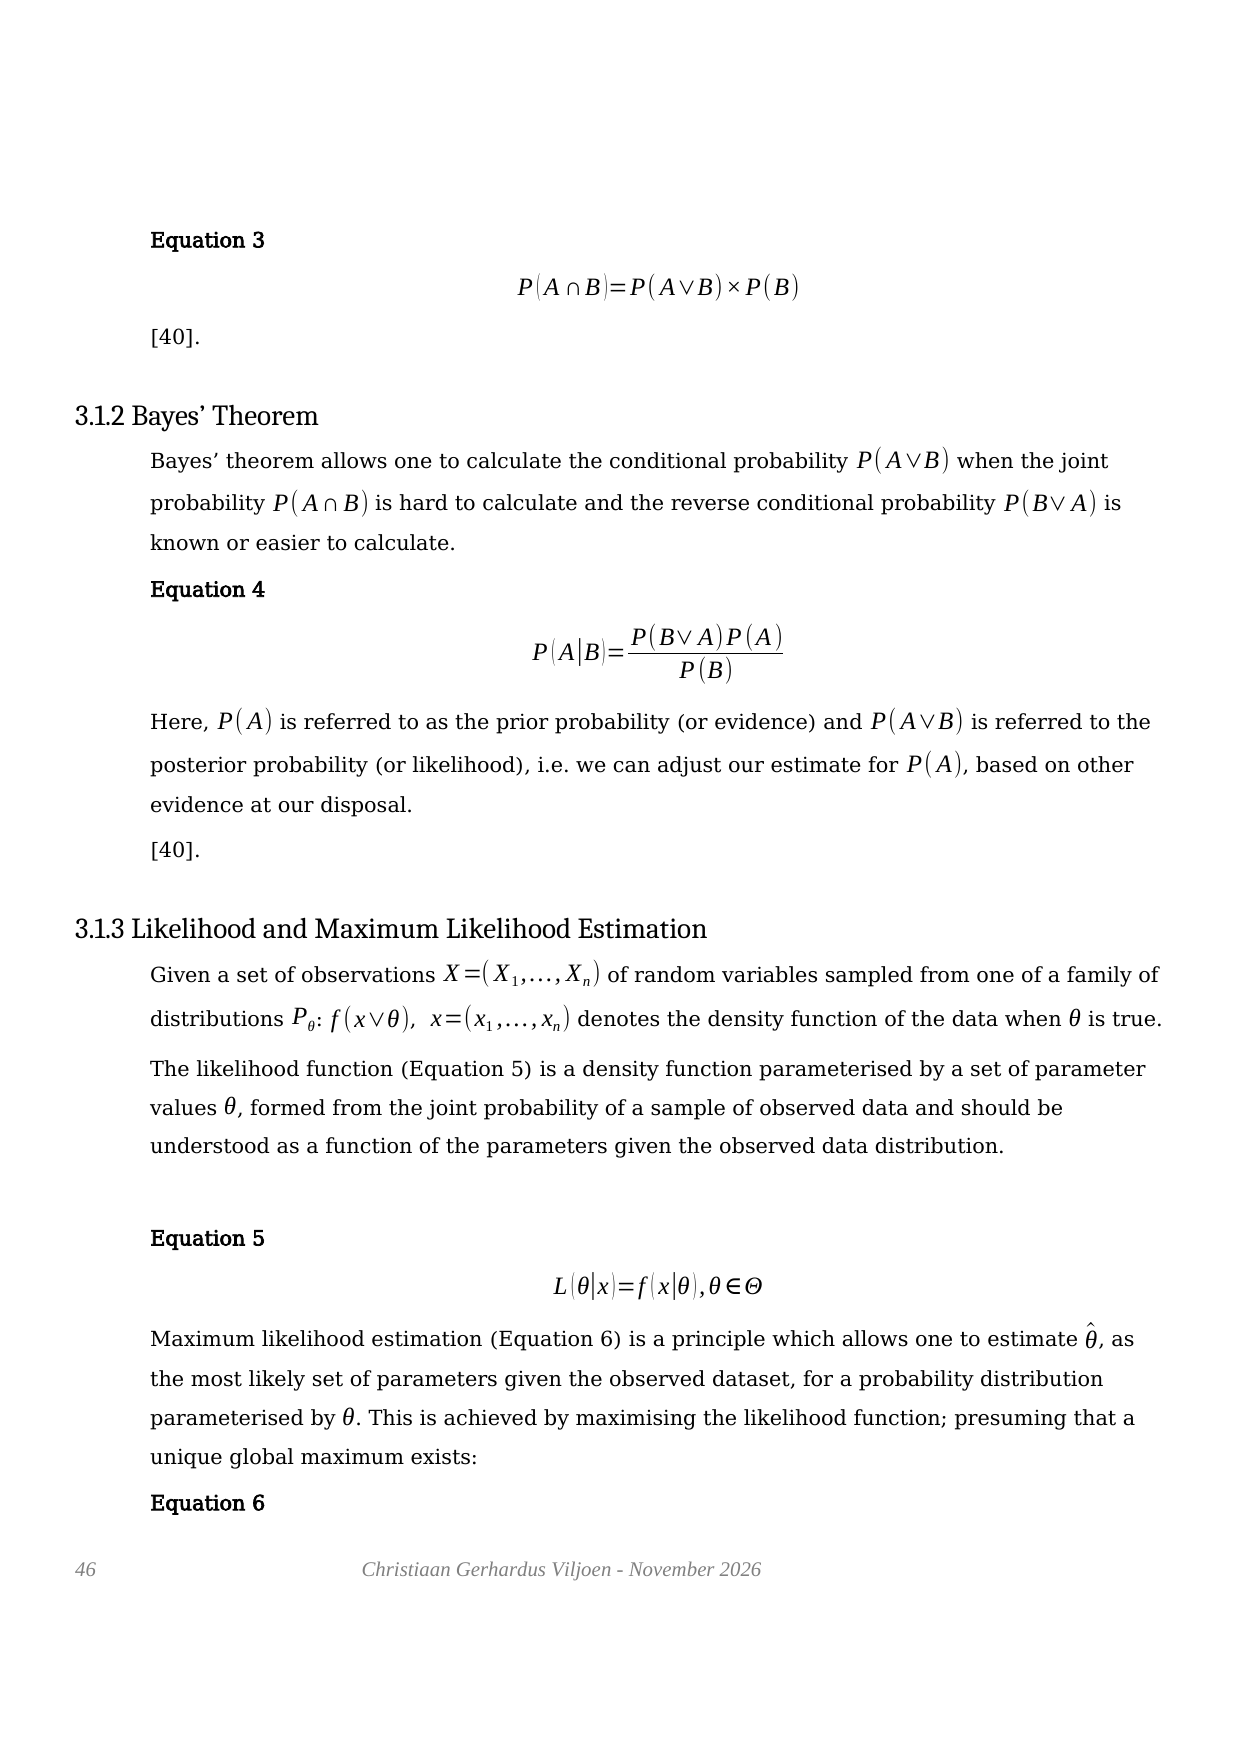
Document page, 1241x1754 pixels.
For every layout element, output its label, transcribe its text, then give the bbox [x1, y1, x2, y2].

text Equation 5 [150, 1225, 1165, 1250]
text Here, is referred to as the prior probability (or evidence) and is referred to the posterior probability (or likelihood), i.e. we can adjust our estimate for , based on other evidence at our disposal. [150, 706, 1165, 816]
subtitle Bayes’ Theorem [75, 399, 1165, 433]
text Bayes’ theorem allows one to calculate the conditional probability when the joint probability is hard to calculate and the reverse conditional probability is known or easier to calculate. [150, 445, 1165, 555]
text Equation 3 [150, 227, 1165, 252]
text The likelihood function (Equation 5) is a density function parameterised by a set of parameter values , formed from the joint probability of a sample of observed data and should be understood as a function of the parameters given the observed data distribution. [150, 1056, 1165, 1158]
subtitle Likelihood and Maximum Likelihood Estimation [75, 912, 1165, 946]
text Equation 4 [150, 576, 1165, 601]
text Given a set of observations of random variables sampled from one of a family of distributions : , denotes the density function of the data when is true. [150, 958, 1165, 1035]
text . [150, 837, 1165, 862]
text Maximum likelihood estimation (Equation 6) is a principle which allows one to estimate , as the most likely set of parameters given the observed dataset, for a probability distribution parameterised by . This is achieved by maximising the likelihood function; presuming that a unique global maximum exists: [150, 1322, 1165, 1469]
text Equation 6 [150, 1489, 1165, 1514]
text . [150, 324, 1165, 349]
